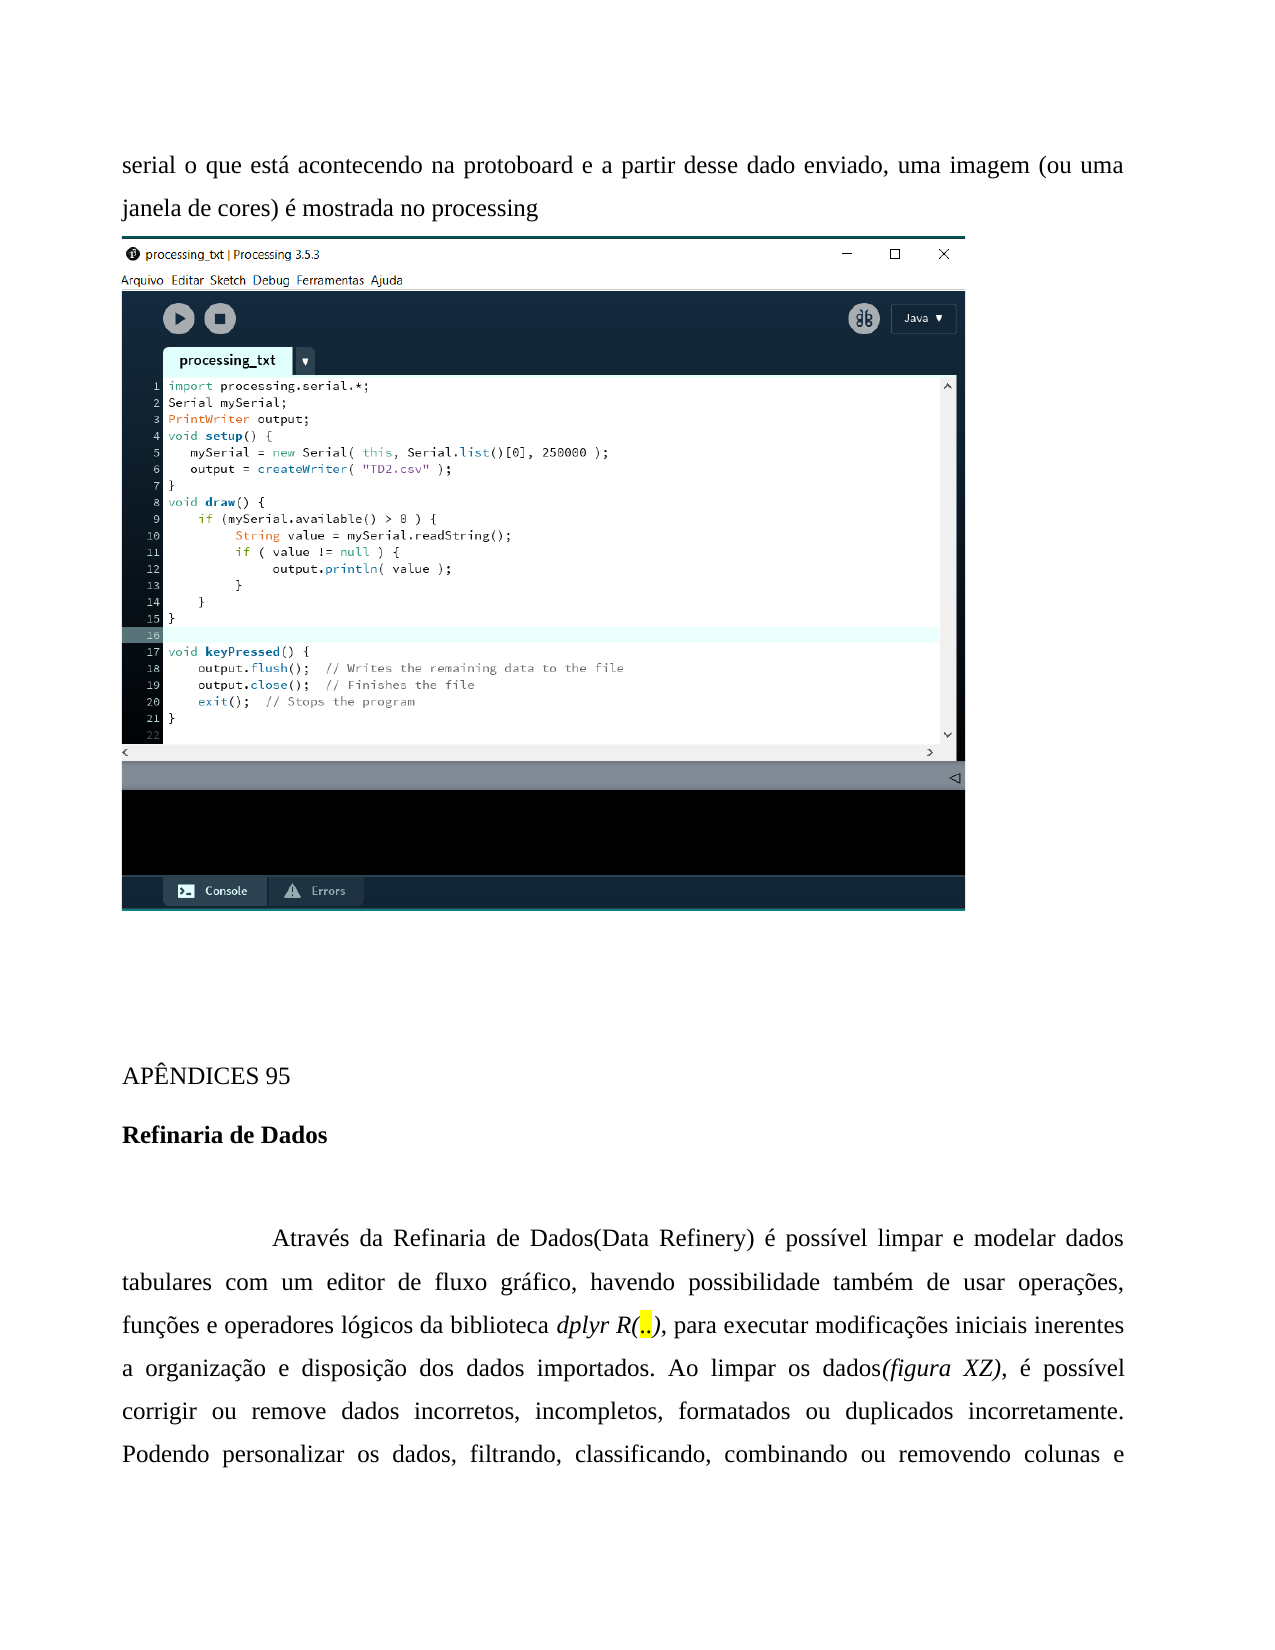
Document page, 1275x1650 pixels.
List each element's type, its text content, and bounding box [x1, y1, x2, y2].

picture [121, 236, 966, 911]
text APÊNDICES 95 [122, 1061, 1125, 1089]
text Refinaria de Dados [122, 1121, 1125, 1149]
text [122, 150, 1125, 222]
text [122, 1223, 1125, 1468]
